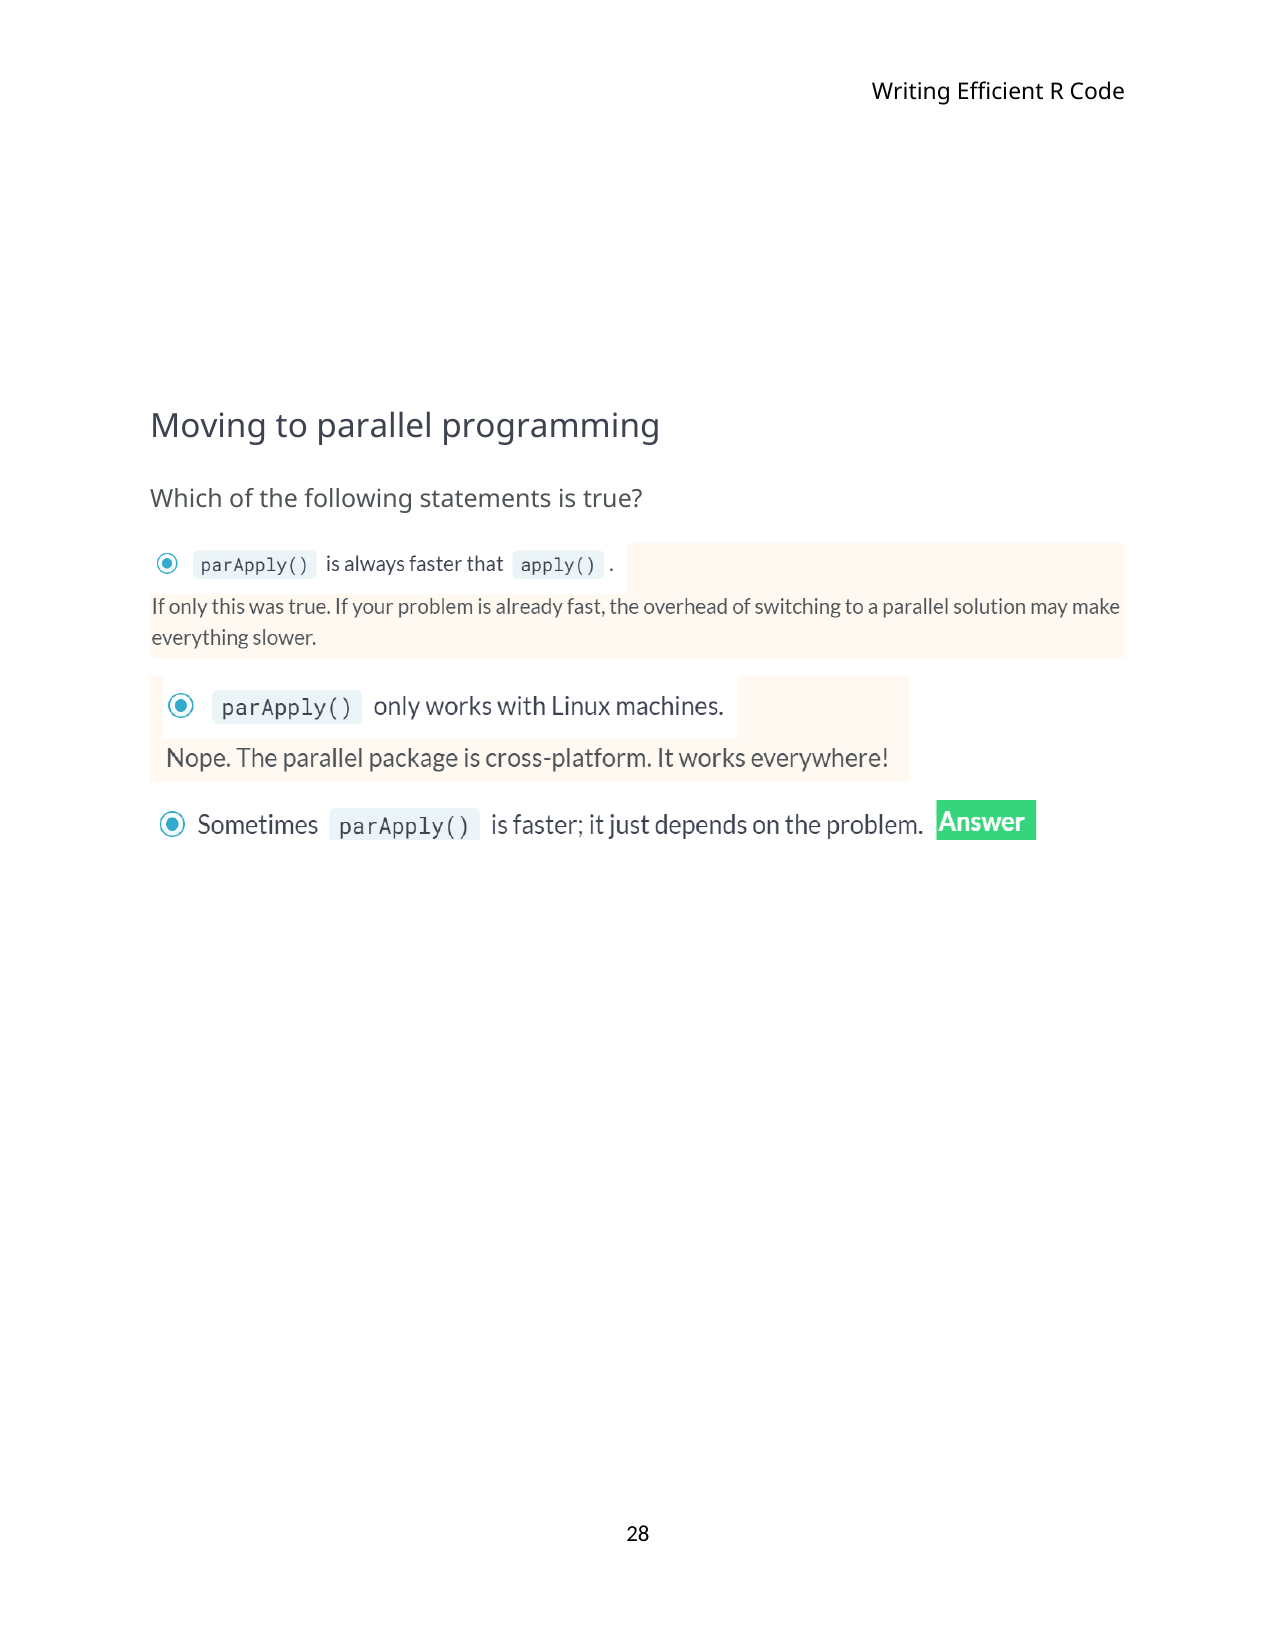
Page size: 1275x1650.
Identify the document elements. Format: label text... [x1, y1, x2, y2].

subtitle Moving to parallel programming [150, 402, 1125, 447]
text Which of the following statements is true? [150, 480, 1125, 514]
picture [150, 676, 909, 782]
picture [150, 543, 1124, 658]
picture [150, 800, 1037, 840]
